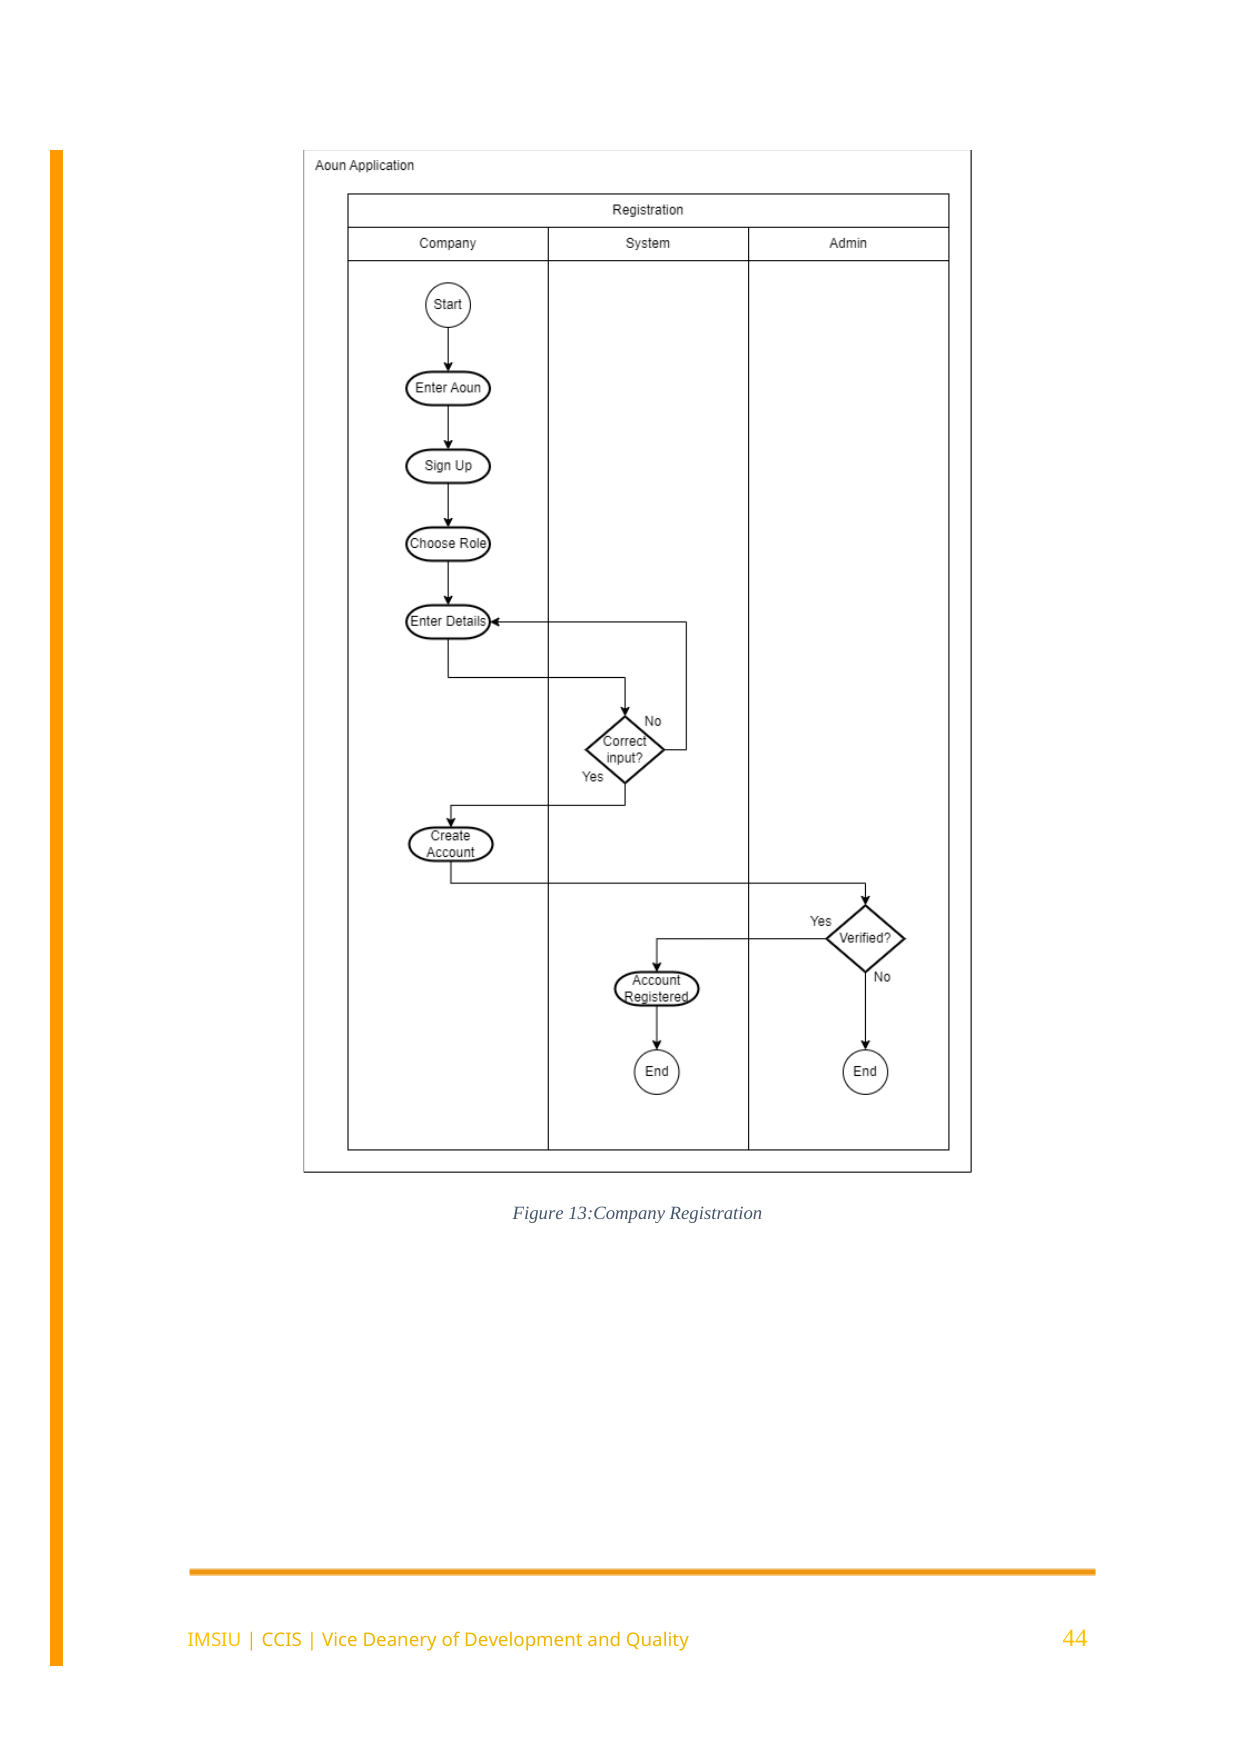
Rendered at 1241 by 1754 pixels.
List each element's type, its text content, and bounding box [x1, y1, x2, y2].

picture [303, 150, 974, 1175]
picture [187, 1567, 1100, 1576]
text Figure 13:Company Registration [186, 1202, 1090, 1223]
